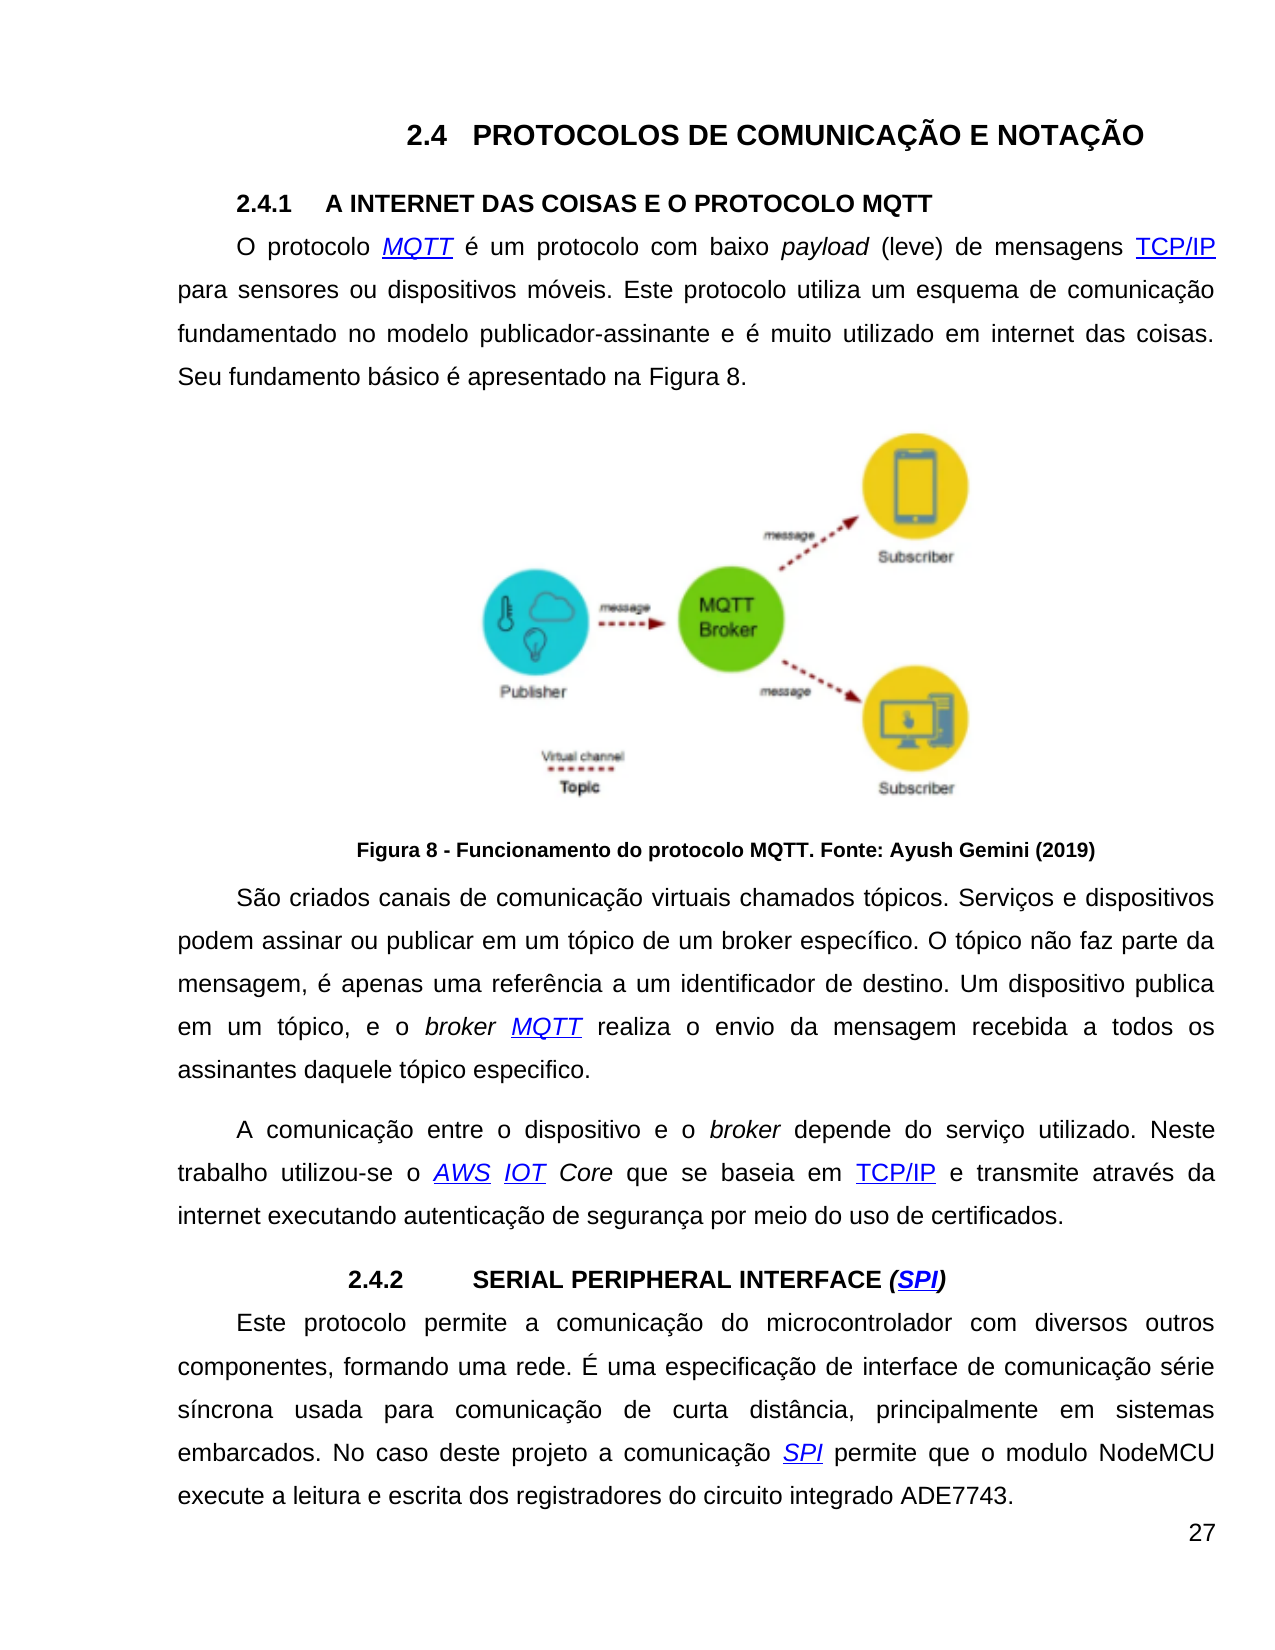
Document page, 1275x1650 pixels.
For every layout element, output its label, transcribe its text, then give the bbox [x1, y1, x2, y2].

text São criados canais de comunicação virtuais chamados tópicos. Serviços e dispositivos podem assinar ou publicar em um tópico de um broker específico. O tópico não faz parte da mensagem, é apenas uma referência a um identificador de destino. Um dispositivo publica em um tópico, e o broker MQTT realiza o envio da mensagem recebida a todos os assinantes daquele tópico especifico. [177, 883, 1216, 1084]
text Este protocolo permite a comunicação do microcontrolador com diversos outros componentes, formando uma rede. É uma especificação de interface de comunicação série síncrona usada para comunicação de curta distância, principalmente em sistemas embarcados. No caso deste projeto a comunicação SPI permite que o modulo NodeMCU execute a leitura e escrita dos registradores do circuito integrado ADE7743. [177, 1308, 1216, 1510]
text Figura 8 - Funcionamento do protocolo MQTT. Fonte: Ayush Gemini (2019) [177, 838, 1216, 862]
subtitle A INTERNET DAS COISAS E O PROTOCOLO MQTT [177, 189, 1216, 218]
text O protocolo MQTT é um protocolo com baixo payload (leve) de mensagens TCP/IP para sensores ou dispositivos móveis. Este protocolo utiliza um esquema de comunicação fundamentado no modelo publicador-assinante e é muito utilizado em internet das coisas. Seu fundamento básico é apresentado na Figura 8. [177, 232, 1216, 391]
text A comunicação entre o dispositivo e o broker depende do serviço utilizado. Neste trabalho utilizou-se o AWS IOT Core que se baseia em TCP/IP e transmite através da internet executando autenticação de segurança por meio do uso de certificados. [177, 1115, 1216, 1230]
subtitle PROTOCOLOS DE COMUNICAÇÃO E NOTAÇÃO [347, 118, 1216, 152]
subtitle SERIAL PERIPHERAL INTERFACE (SPI) [289, 1265, 1216, 1294]
